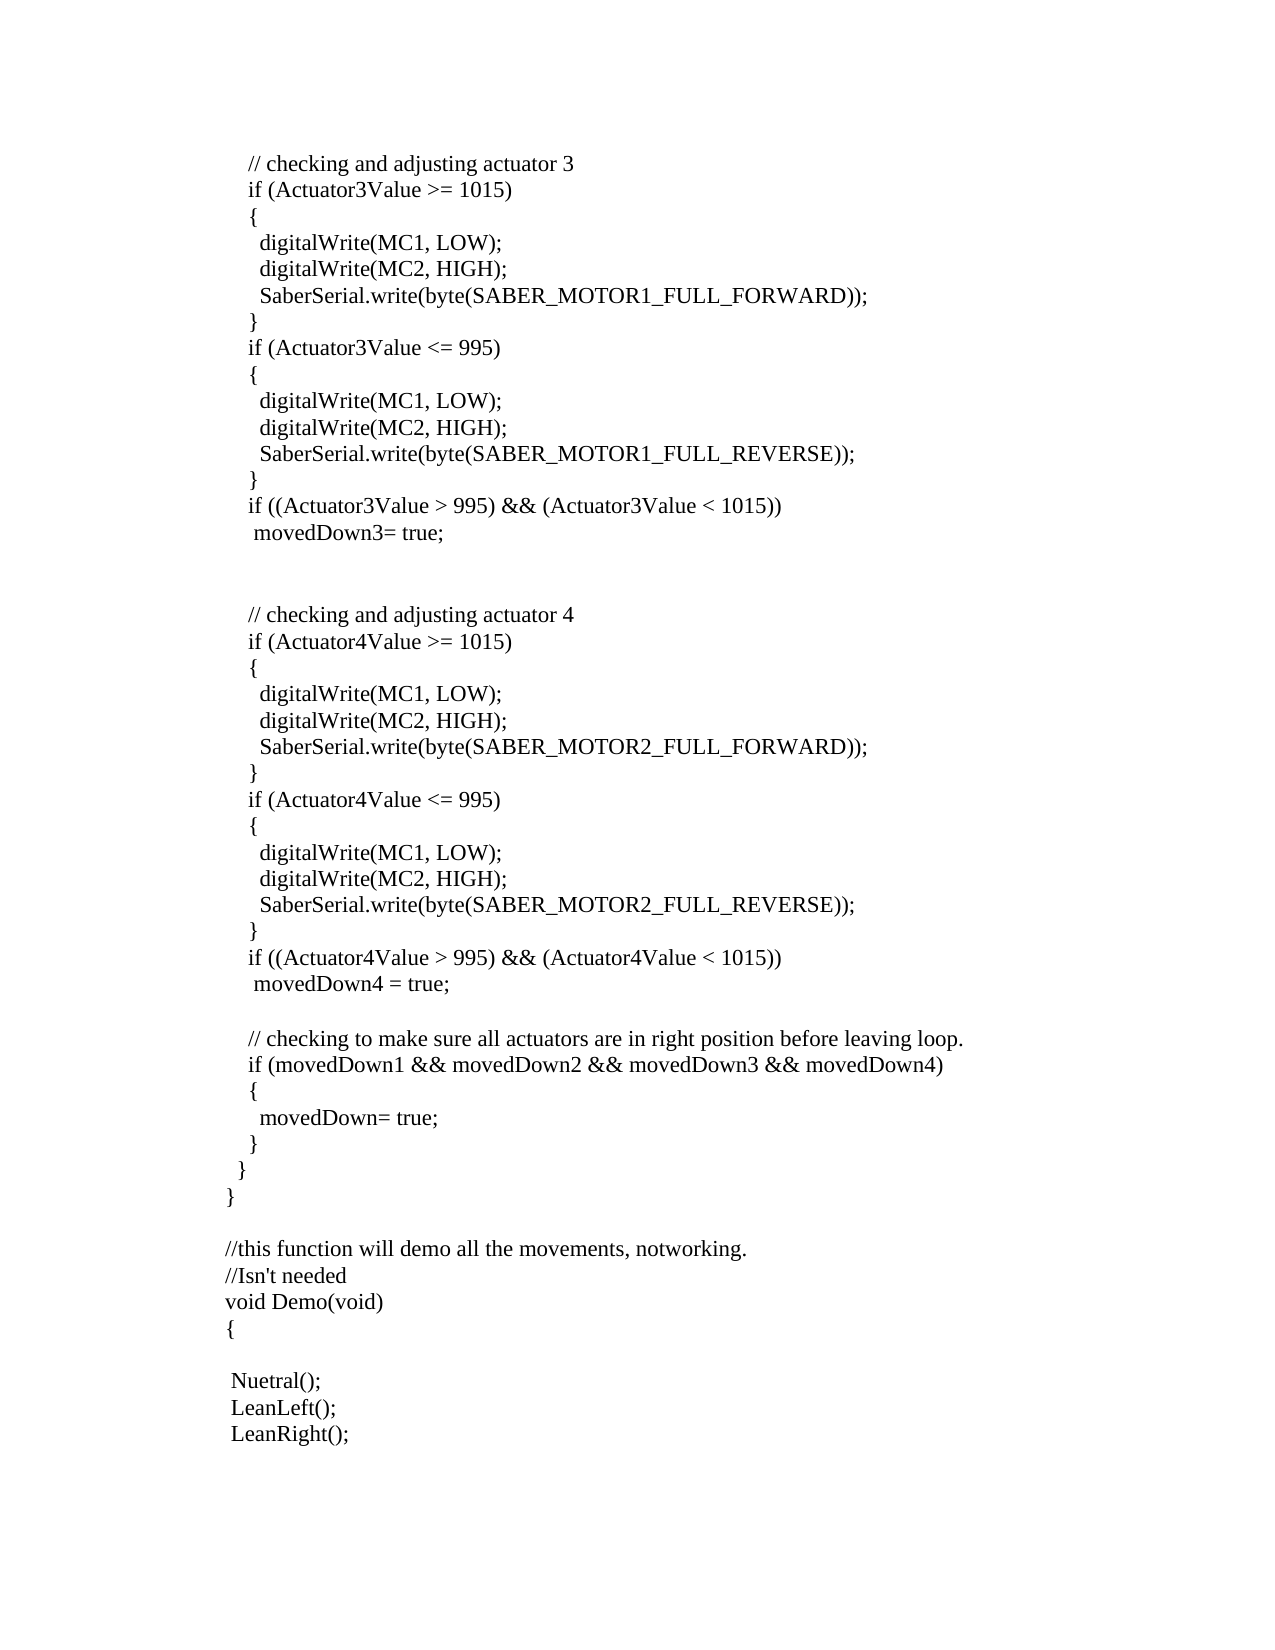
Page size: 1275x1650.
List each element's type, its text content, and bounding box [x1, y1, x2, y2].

text //this function will demo all the movements, notworking. [225, 1236, 1125, 1262]
text SaberSerial.write(byte(SABER_MOTOR1_FULL_FORWARD)); [225, 282, 1125, 308]
text digitalWrite(MC1, LOW); [225, 680, 1125, 707]
text digitalWrite(MC1, LOW); [225, 229, 1125, 255]
text { [225, 1314, 1125, 1341]
text } [225, 918, 1125, 944]
text { [225, 203, 1125, 229]
text { [225, 1077, 1125, 1104]
text LeanLeft(); [225, 1394, 1125, 1420]
text { [225, 654, 1125, 680]
text if (Actuator4Value <= 995) [225, 786, 1125, 812]
text { [225, 812, 1125, 838]
text // checking to make sure all actuators are in right position before leaving loop. [225, 1025, 1125, 1051]
text if (Actuator3Value <= 995) [225, 334, 1125, 361]
text movedDown3= true; [225, 519, 1125, 545]
text } [225, 759, 1125, 786]
text // checking and adjusting actuator 3 [225, 150, 1125, 176]
text digitalWrite(MC2, HIGH); [225, 255, 1125, 282]
text digitalWrite(MC1, LOW); [225, 387, 1125, 413]
text movedDown= true; [225, 1104, 1125, 1130]
text LeanRight(); [225, 1420, 1125, 1446]
text } [225, 1183, 1125, 1209]
text void Demo(void) [225, 1288, 1125, 1314]
text digitalWrite(MC2, HIGH); [225, 413, 1125, 440]
text SaberSerial.write(byte(SABER_MOTOR2_FULL_REVERSE)); [225, 891, 1125, 918]
text } [225, 1156, 1125, 1183]
text digitalWrite(MC2, HIGH); [225, 707, 1125, 733]
text if ((Actuator3Value > 995) && (Actuator3Value < 1015)) [225, 493, 1125, 519]
text // checking and adjusting actuator 4 [225, 601, 1125, 628]
text SaberSerial.write(byte(SABER_MOTOR1_FULL_REVERSE)); [225, 440, 1125, 466]
text if (Actuator4Value >= 1015) [225, 628, 1125, 654]
text SaberSerial.write(byte(SABER_MOTOR2_FULL_FORWARD)); [225, 733, 1125, 759]
text Nuetral(); [225, 1367, 1125, 1394]
text movedDown4 = true; [225, 970, 1125, 997]
text digitalWrite(MC1, LOW); [225, 838, 1125, 865]
text } [225, 1130, 1125, 1156]
text if (Actuator3Value >= 1015) [225, 176, 1125, 203]
text if (movedDown1 && movedDown2 && movedDown3 && movedDown4) [225, 1051, 1125, 1077]
text { [225, 361, 1125, 387]
text } [225, 308, 1125, 334]
text } [225, 466, 1125, 493]
text if ((Actuator4Value > 995) && (Actuator4Value < 1015)) [225, 944, 1125, 970]
text digitalWrite(MC2, HIGH); [225, 865, 1125, 891]
text //Isn't needed [225, 1262, 1125, 1288]
